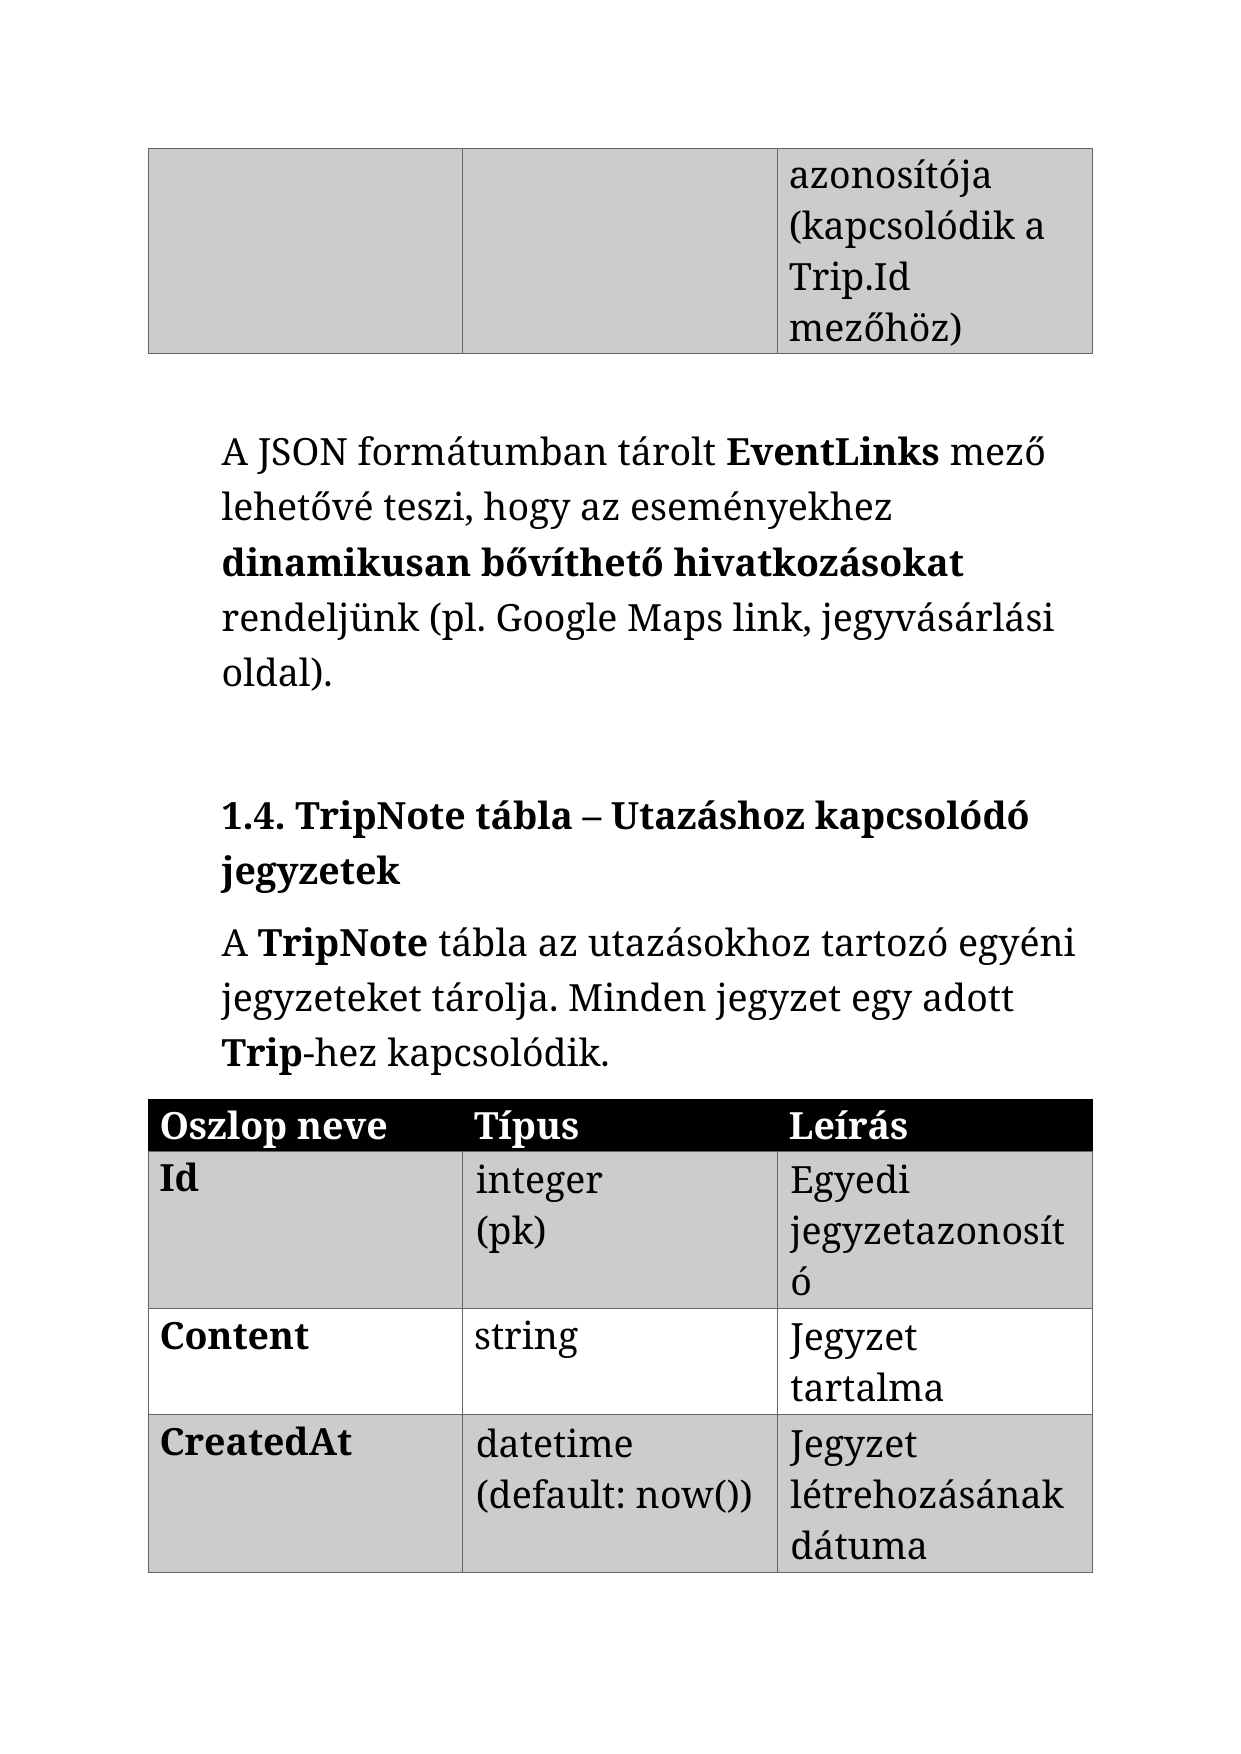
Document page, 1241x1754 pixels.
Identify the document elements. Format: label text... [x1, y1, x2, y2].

table_header Típus [463, 1100, 777, 1151]
text A TripNote tábla az utazásokhoz tartozó egyéni jegyzeteket tárolja. Minden jegyzet egy adott Trip-hez kapcsolódik. [221, 916, 1093, 1078]
table_cell TripId [149, 149, 462, 353]
table_cell string [463, 1309, 777, 1414]
table_header Oszlop neve [149, 1100, 462, 1151]
text A JSON formátumban tárolt EventLinks mező lehetővé teszi, hogy az eseményekhez dinamikusan bővíthető hivatkozásokat rendeljünk (pl. Google Maps link, jegyvásárlási oldal). [221, 426, 1093, 697]
table_cell integer [463, 149, 777, 353]
table_cell CreatedAt [149, 1415, 462, 1572]
table_cell [463, 1152, 777, 1308]
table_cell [778, 149, 1092, 353]
text 1.4. TripNote tábla – Utazáshoz kapcsolódó jegyzetek [221, 789, 1093, 896]
table_header Leírás [778, 1100, 1092, 1151]
table_cell [778, 1152, 1092, 1308]
table_cell [778, 1415, 1092, 1572]
table_cell Id [149, 1152, 462, 1308]
table_cell [778, 1309, 1092, 1414]
table_cell Content [149, 1309, 462, 1414]
table_cell [463, 1415, 777, 1572]
